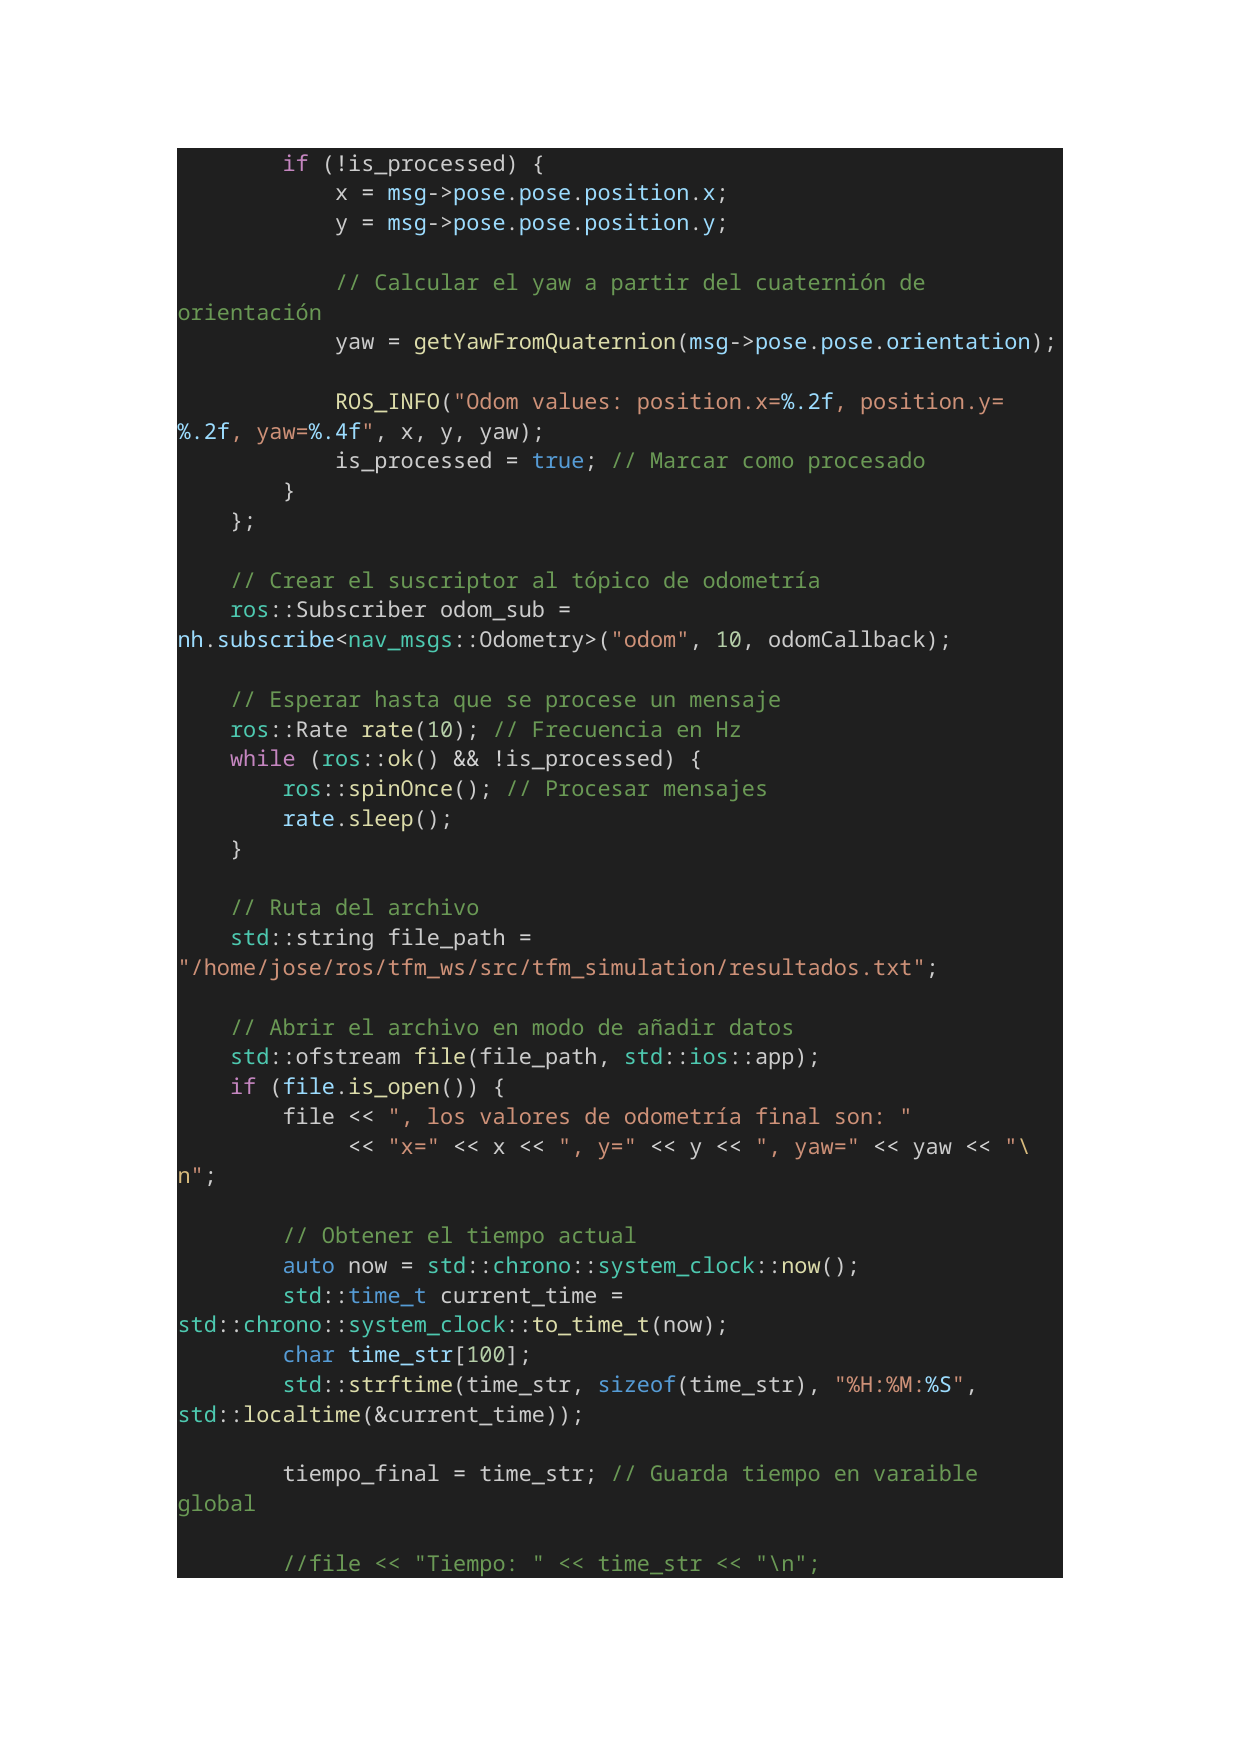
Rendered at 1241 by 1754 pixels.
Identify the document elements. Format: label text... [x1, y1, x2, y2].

text std::string file_path = "/home/jose/ros/tfm_ws/src/tfm_simulation/resultados.txt"; [177, 922, 1063, 982]
text ros::spinOnce(); // Procesar mensajes [177, 773, 1063, 803]
text yaw = getYawFromQuaternion(msg->pose.pose.orientation); [177, 326, 1063, 356]
text std::ofstream file(file_path, std::ios::app); [177, 1041, 1063, 1071]
text // Calcular el yaw a partir del cuaternión de orientación [177, 267, 1063, 326]
text } [177, 833, 1063, 863]
text }; [177, 505, 1063, 535]
text std::time_t current_time = std::chrono::system_clock::to_time_t(now); [177, 1280, 1063, 1339]
text if (file.is_open()) { [177, 1071, 1063, 1101]
text // Esperar hasta que se procese un mensaje [177, 684, 1063, 714]
text rate.sleep(); [177, 803, 1063, 833]
text ros::Subscriber odom_sub = nh.subscribe<nav_msgs::Odometry>("odom", 10, odomCallback); [177, 594, 1063, 654]
text //file << "Tiempo: " << time_str << "\n"; [177, 1548, 1063, 1578]
text auto now = std::chrono::system_clock::now(); [177, 1250, 1063, 1280]
text char time_str[100]; [177, 1339, 1063, 1369]
text // Ruta del archivo [177, 892, 1063, 922]
text tiempo_final = time_str; // Guarda tiempo en varaible global [177, 1458, 1063, 1518]
text } [177, 475, 1063, 505]
text // Obtener el tiempo actual [177, 1220, 1063, 1250]
text while (ros::ok() && !is_processed) { [177, 743, 1063, 773]
text << "x=" << x << ", y=" << y << ", yaw=" << yaw << "\n"; [177, 1131, 1063, 1190]
text file << ", los valores de odometría final son: " [177, 1101, 1063, 1131]
text std::strftime(time_str, sizeof(time_str), "%H:%M:%S", std::localtime(&current_time)); [177, 1369, 1063, 1429]
text is_processed = true; // Marcar como procesado [177, 446, 1063, 475]
text ROS_INFO("Odom values: position.x=%.2f, position.y=%.2f, yaw=%.4f", x, y, yaw); [177, 386, 1063, 446]
text ros::Rate rate(10); // Frecuencia en Hz [177, 714, 1063, 743]
text // Crear el suscriptor al tópico de odometría [177, 565, 1063, 594]
text x = msg->pose.pose.position.x; [177, 177, 1063, 207]
text if (!is_processed) { [177, 148, 1063, 177]
text y = msg->pose.pose.position.y; [177, 207, 1063, 237]
text // Abrir el archivo en modo de añadir datos [177, 1012, 1063, 1041]
